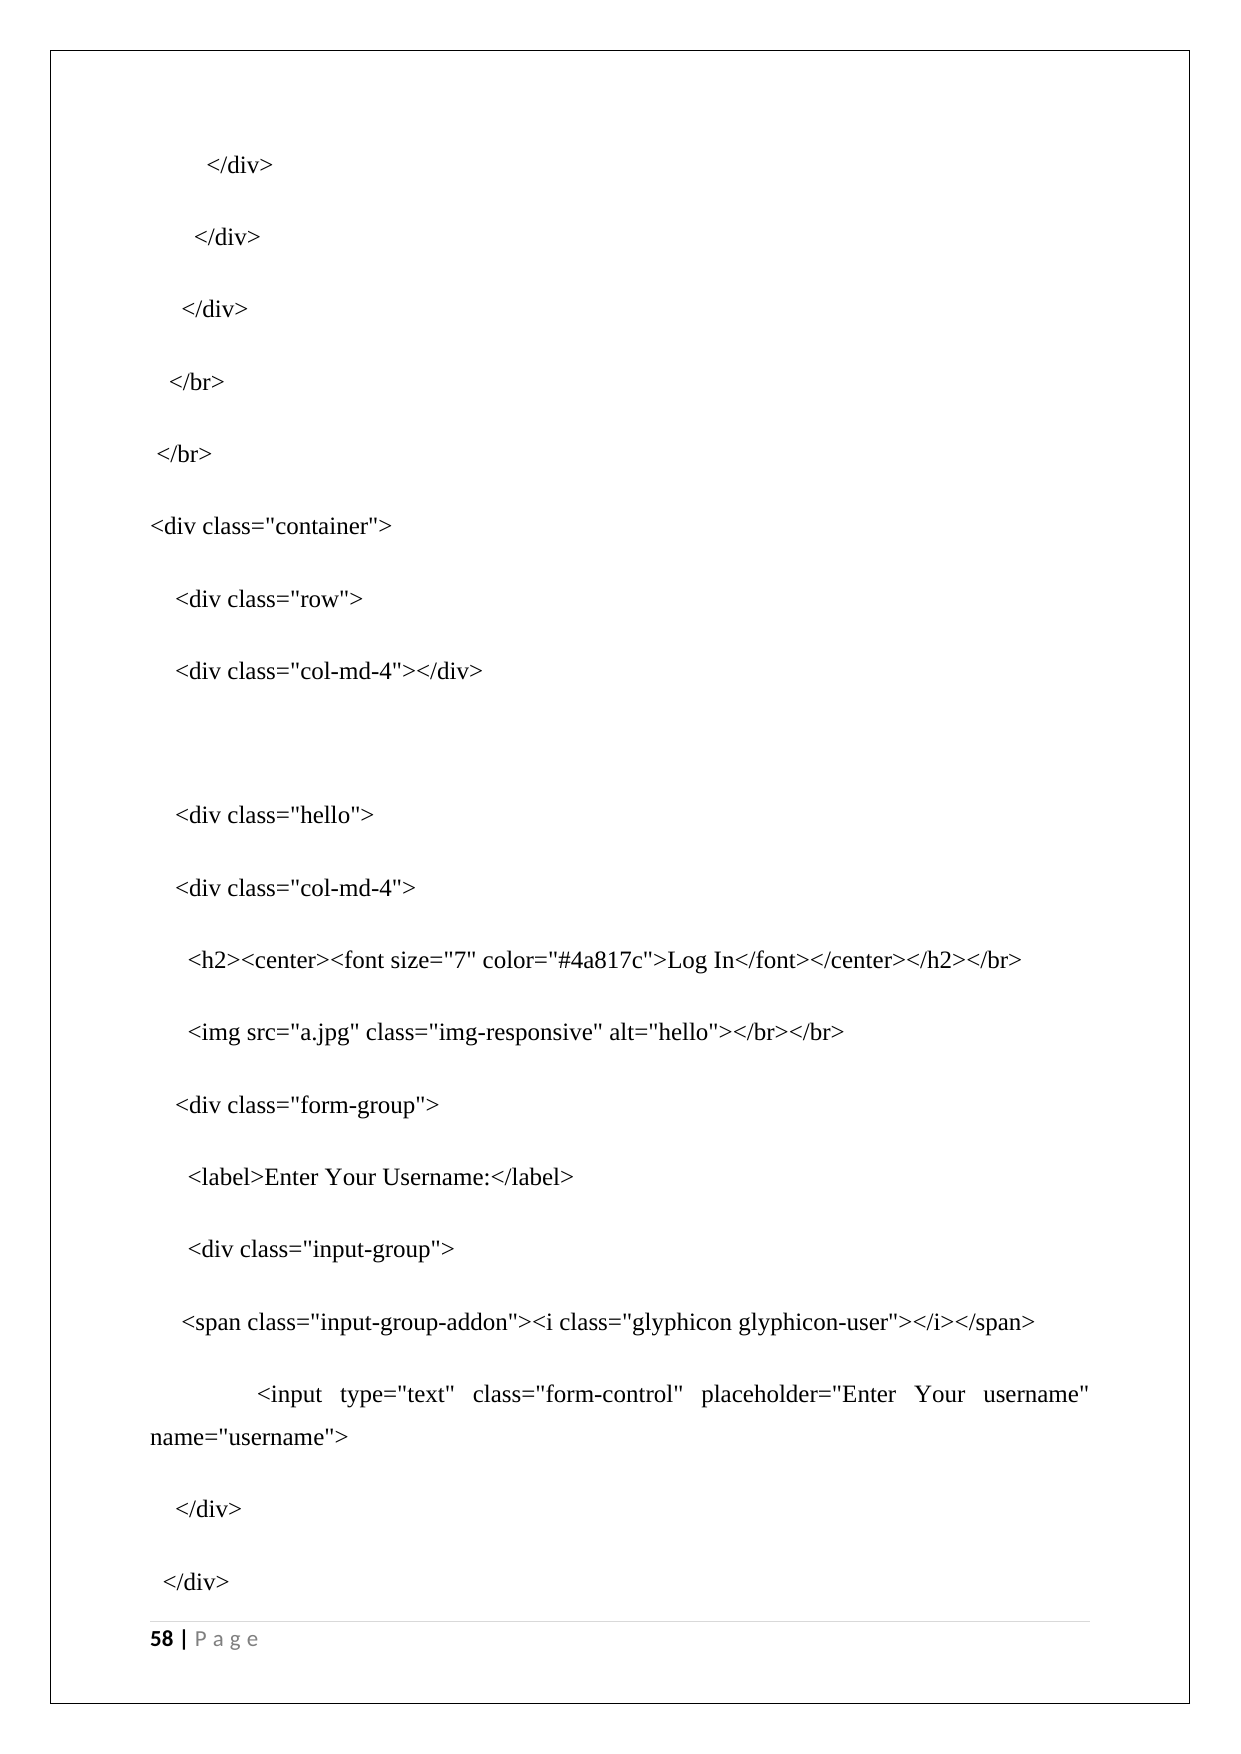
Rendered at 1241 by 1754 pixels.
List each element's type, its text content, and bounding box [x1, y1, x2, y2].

text </div> [150, 294, 1090, 323]
text <span class="input-group-addon"><i class="glyphicon glyphicon-user"></i></span> [150, 1307, 1090, 1335]
text </br> [150, 439, 1090, 468]
text <div class="col-md-4"></div> [150, 656, 1090, 685]
text <label>Enter Your Username:</label> [150, 1162, 1090, 1191]
text </div> [150, 222, 1090, 251]
text </div> [150, 150, 1090, 179]
text <div class="input-group"> [150, 1234, 1090, 1263]
text </div> [150, 1494, 1090, 1523]
text <div class="form-group"> [150, 1090, 1090, 1118]
text <input type="text" class="form-control" placeholder="Enter Your username" name="username"> [150, 1379, 1090, 1451]
text <div class="hello"> [150, 801, 1090, 829]
text <div class="row"> [150, 584, 1090, 612]
text <div class="container"> [150, 511, 1090, 540]
text </div> [150, 1567, 1090, 1595]
text <img src="a.jpg" class="img-responsive" alt="hello"></br></br> [150, 1017, 1090, 1046]
text </br> [150, 367, 1090, 396]
text <h2><center><font size="7" color="#4a817c">Log In</font></center></h2></br> [150, 945, 1090, 974]
text <div class="col-md-4"> [150, 873, 1090, 902]
